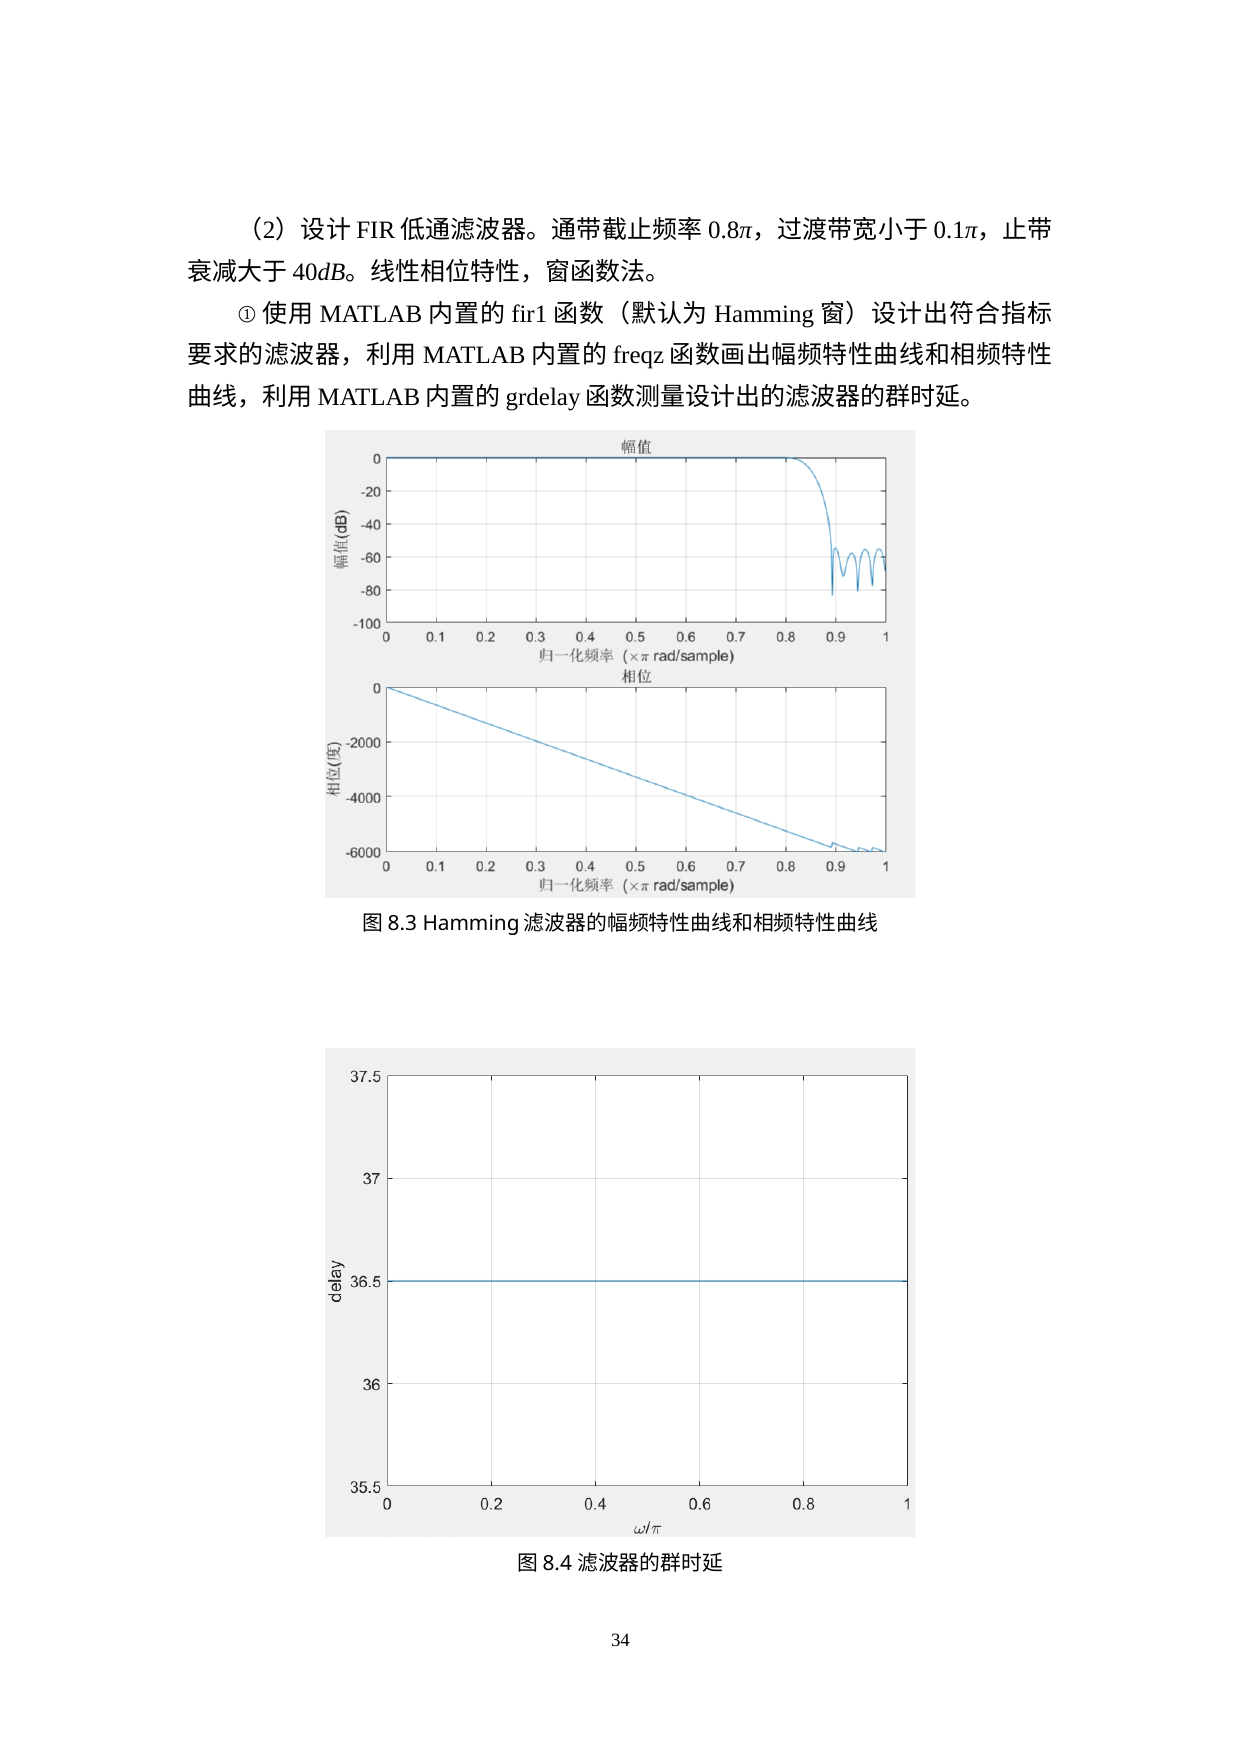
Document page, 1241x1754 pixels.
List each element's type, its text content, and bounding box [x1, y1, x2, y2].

picture [325, 1048, 916, 1537]
text ①使用MATLAB内置的fir1函数（默认为Hamming窗）设计出符合指标要求的滤波器，利用MATLAB内置的freqz函数画出幅频特性曲线和相频特性曲线，利用MATLAB内置的grdelay函数测量设计出的滤波器的群时延。 [187, 289, 1053, 414]
text （2）设计FIR低通滤波器。通带截止频率0.8π，过渡带宽小于0.1π，止带衰减大于40dB。线性相位特性，窗函数法。 [187, 206, 1053, 289]
picture [325, 430, 916, 898]
